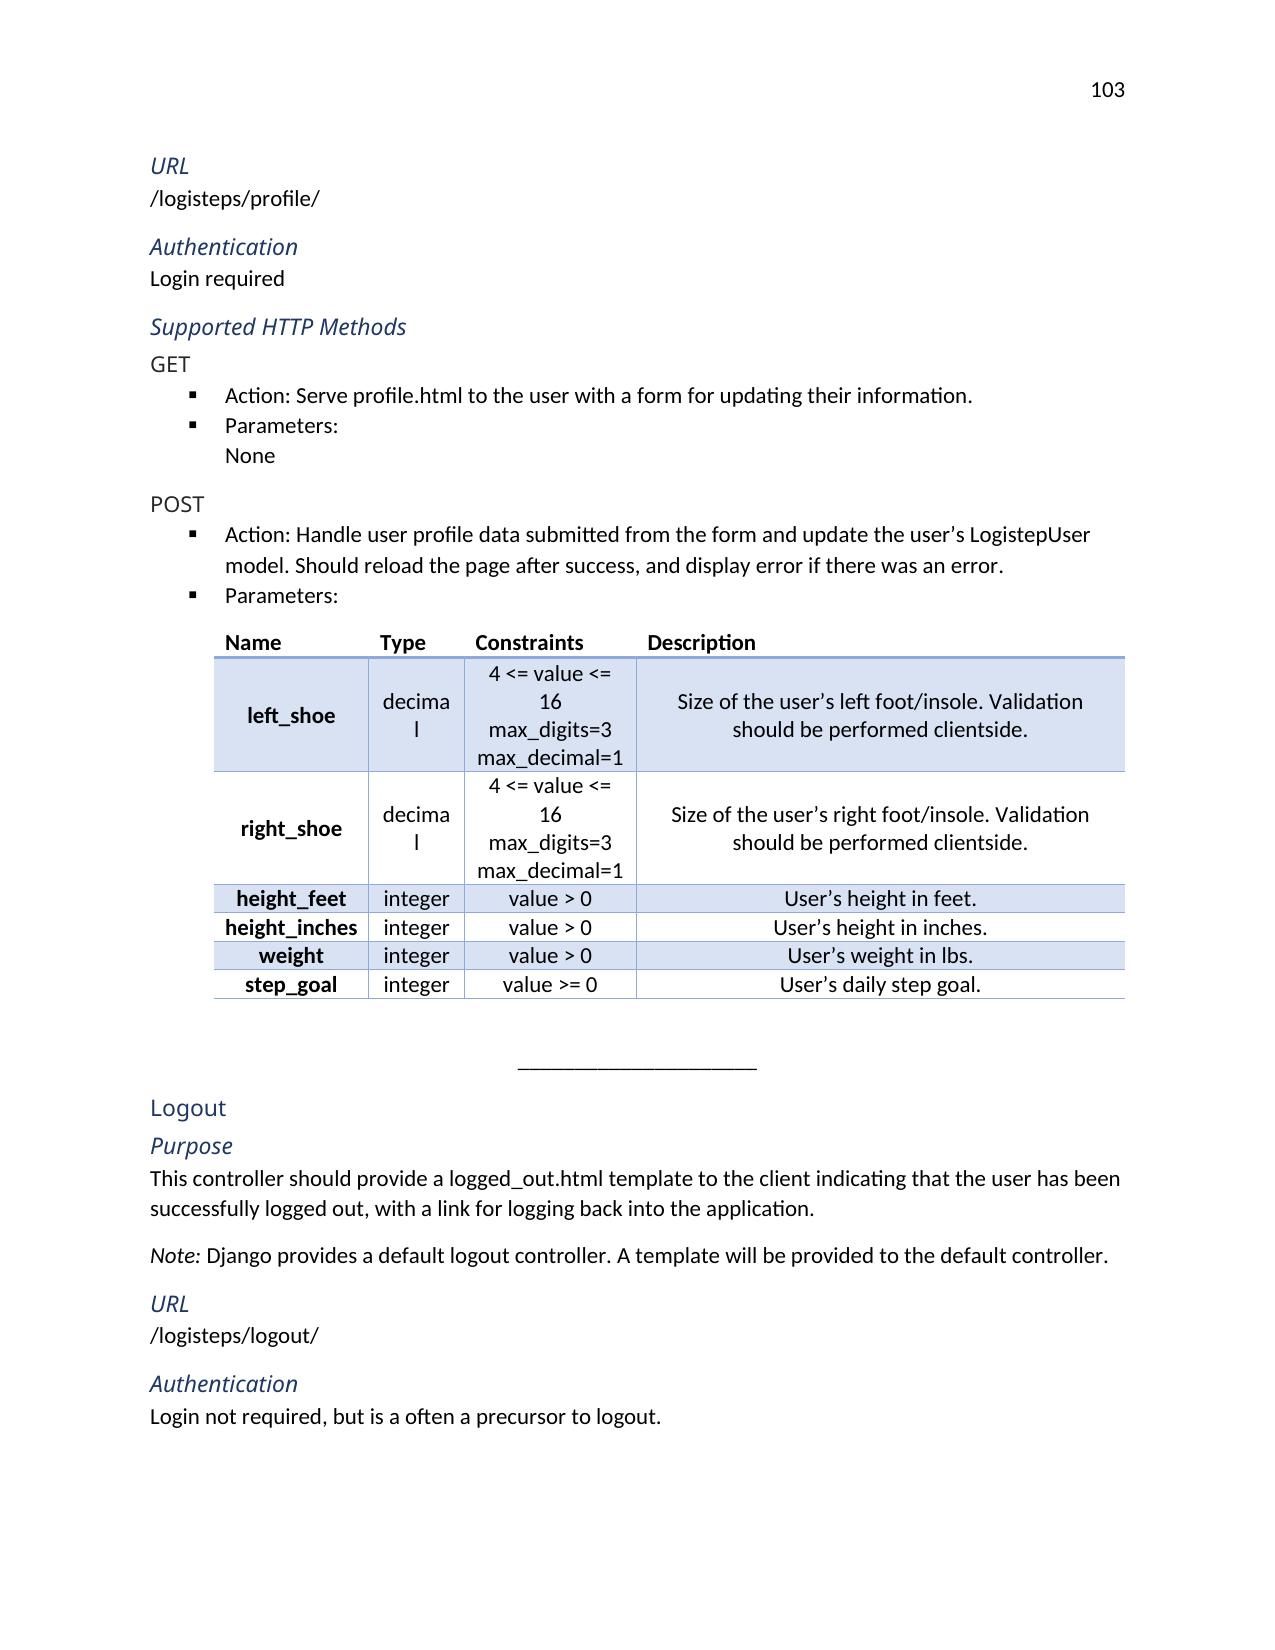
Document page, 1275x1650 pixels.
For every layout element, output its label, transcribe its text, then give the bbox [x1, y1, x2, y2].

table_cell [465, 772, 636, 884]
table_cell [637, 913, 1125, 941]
subtitle URL [150, 150, 1125, 181]
list Action: Serve profile.html to the user with a form for updating their information. [187, 381, 1125, 409]
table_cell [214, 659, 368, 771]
subtitle Purpose [150, 1130, 1125, 1161]
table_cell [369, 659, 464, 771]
text /logisteps/logout/ [150, 1322, 1125, 1349]
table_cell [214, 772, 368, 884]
subtitle GET [150, 349, 1125, 379]
text This controller should provide a logged_out.html template to the client indicating that the user has been successfully logged out, with a link for logging back into the application. [150, 1164, 1125, 1222]
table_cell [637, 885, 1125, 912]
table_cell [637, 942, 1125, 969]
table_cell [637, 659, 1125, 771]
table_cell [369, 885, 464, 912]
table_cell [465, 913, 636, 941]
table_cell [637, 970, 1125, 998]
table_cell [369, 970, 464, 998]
subtitle Authentication [150, 231, 1125, 262]
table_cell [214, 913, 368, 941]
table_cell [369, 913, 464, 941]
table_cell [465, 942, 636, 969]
text /logisteps/profile/ [150, 184, 1125, 212]
list Action: Handle user profile data submitted from the form and update the user’s LogistepUser model. Should reload the page after success, and display error if there was an error. [187, 521, 1125, 579]
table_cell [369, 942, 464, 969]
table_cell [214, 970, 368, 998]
text Note: Django provides a default logout controller. A template will be provided to the default controller. [150, 1241, 1125, 1269]
subtitle Authentication [150, 1368, 1125, 1400]
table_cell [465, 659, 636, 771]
subtitle Logout [150, 1092, 1125, 1123]
subtitle URL [150, 1288, 1125, 1319]
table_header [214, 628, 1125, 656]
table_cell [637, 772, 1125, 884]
text Login not required, but is a often a precursor to logout. [150, 1402, 1125, 1430]
text _____________________ [150, 1045, 1125, 1073]
subtitle Supported HTTP Methods [150, 311, 1125, 342]
text Login required [150, 264, 1125, 292]
list Parameters: [187, 581, 1125, 609]
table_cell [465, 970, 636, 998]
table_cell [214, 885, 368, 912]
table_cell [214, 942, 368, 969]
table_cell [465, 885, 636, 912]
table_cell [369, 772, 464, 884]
subtitle POST [150, 488, 1125, 518]
list Parameters: [187, 411, 1125, 439]
list None [225, 442, 1125, 470]
